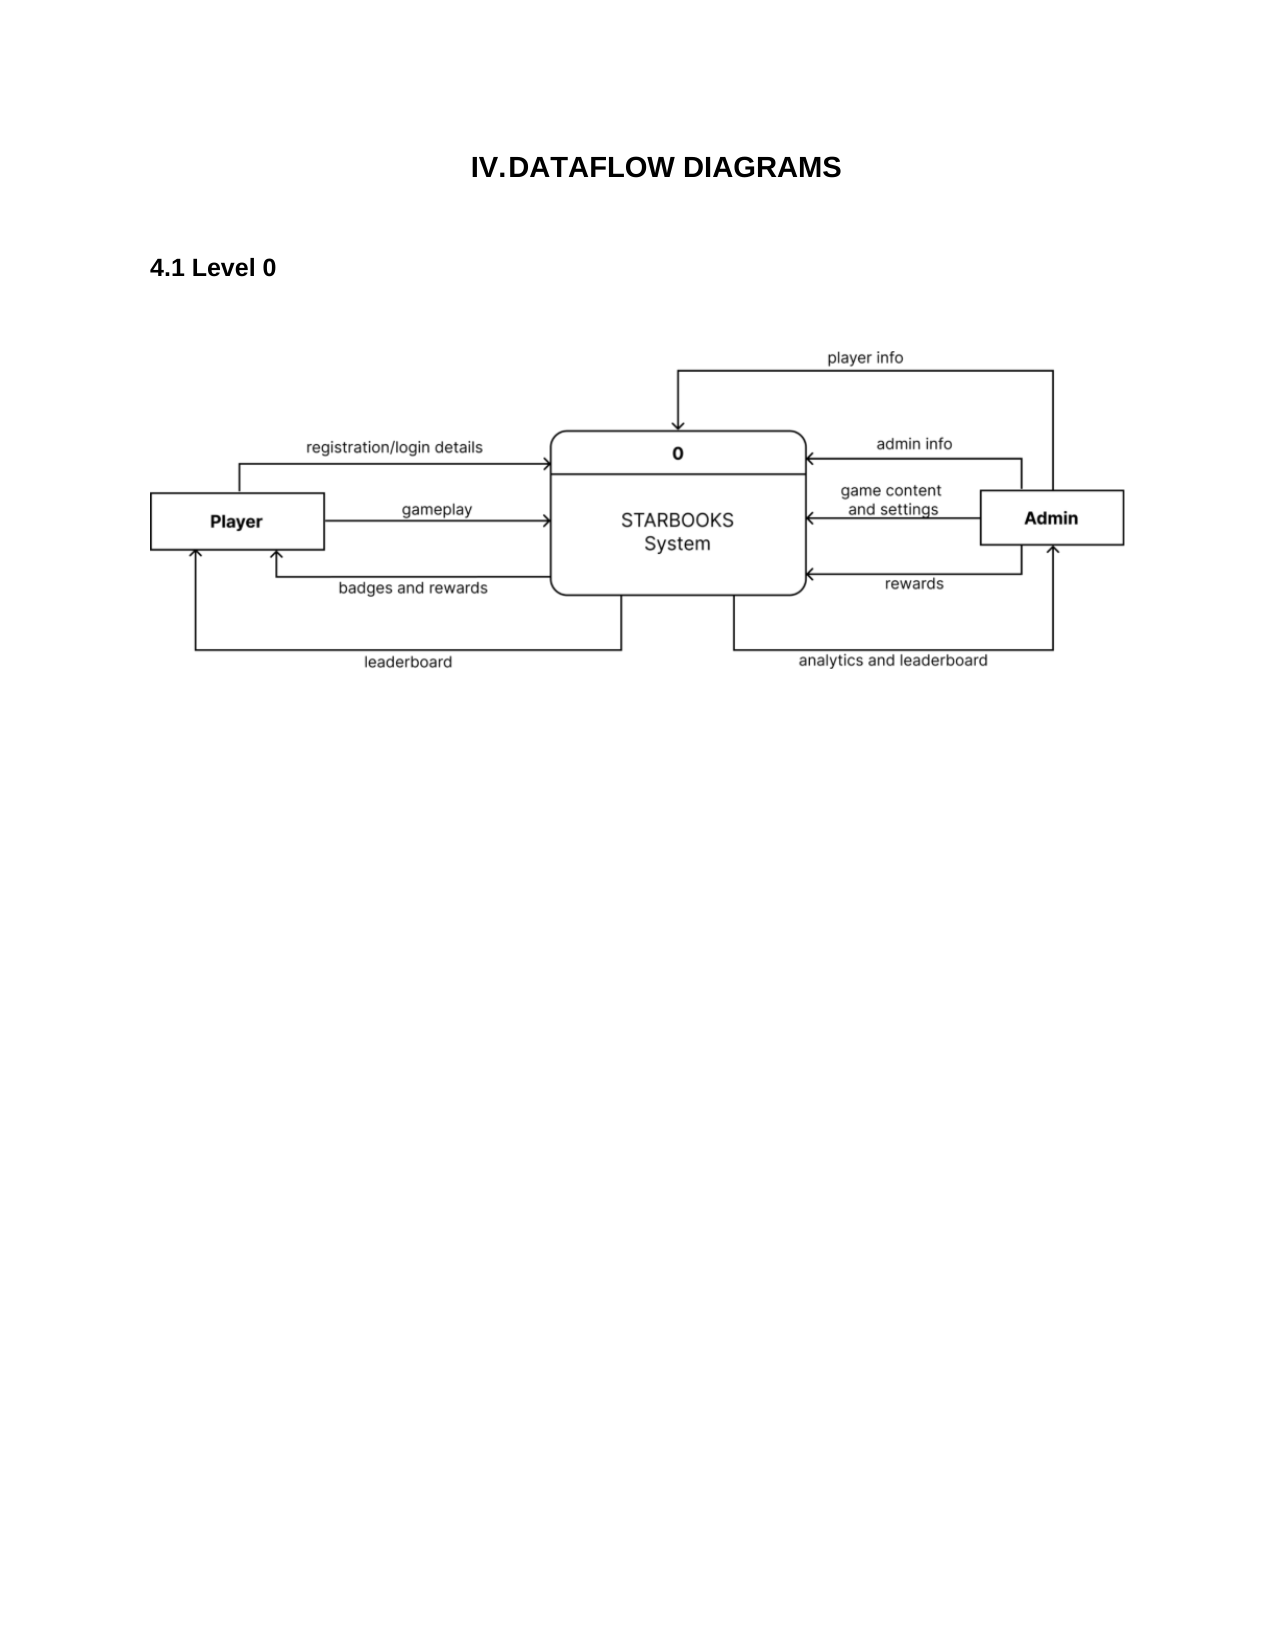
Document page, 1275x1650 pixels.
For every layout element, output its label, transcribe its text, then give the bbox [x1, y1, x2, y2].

subtitle DATAFLOW DIAGRAMS [187, 150, 1125, 183]
subtitle 4.1 Level 0 [150, 253, 1125, 282]
picture [150, 351, 1125, 669]
